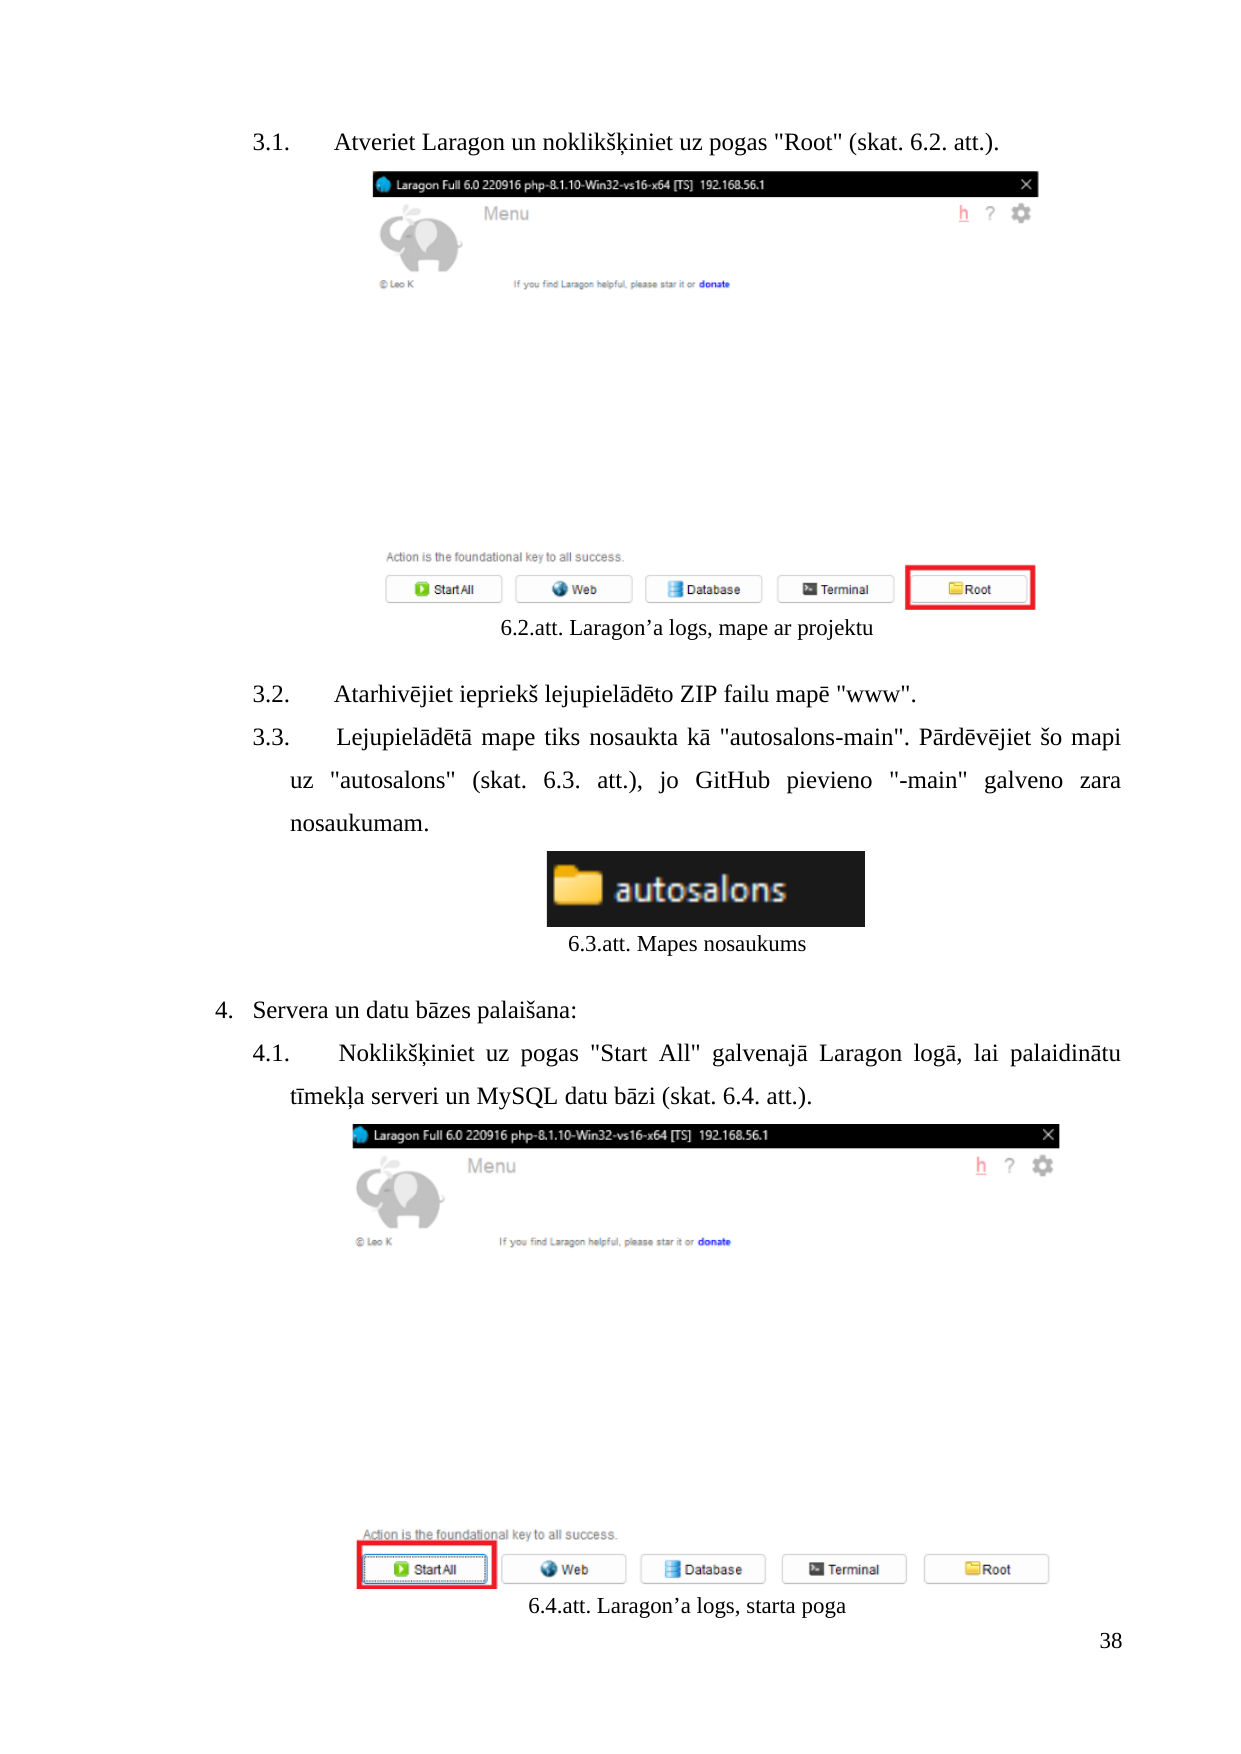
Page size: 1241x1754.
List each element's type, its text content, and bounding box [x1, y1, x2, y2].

list Lejupielādētā mape tiks nosaukta kā "autosalons-main". Pārdēvējiet šo mapi uz "autosalons" (skat. 6.3. att.), jo GitHub pievieno "-main" galveno zara nosaukumam. [252, 722, 1122, 837]
list Noklikšķiniet uz pogas "Start All" galvenajā Laragon logā, lai palaidinātu tīmekļa serveri un MySQL datu bāzi (skat. 6.4. att.). [252, 1038, 1122, 1110]
text 6.3.att. Mapes nosaukums [252, 930, 1122, 957]
text 6.4.att. Laragon’a logs, starta poga [252, 1592, 1122, 1618]
picture [372, 169, 1039, 611]
picture [352, 1124, 1060, 1589]
picture [546, 851, 865, 927]
text 6.2.att. Laragon’a logs, mape ar projektu [252, 614, 1122, 641]
list Servera un datu bāzes palaišana: [215, 995, 1122, 1023]
list Atarhivējiet iepriekš lejupielādēto ZIP failu mapē "www". [252, 679, 1122, 708]
list Atveriet Laragon un noklikšķiniet uz pogas "Root" (skat. 6.2. att.). [252, 127, 1122, 155]
